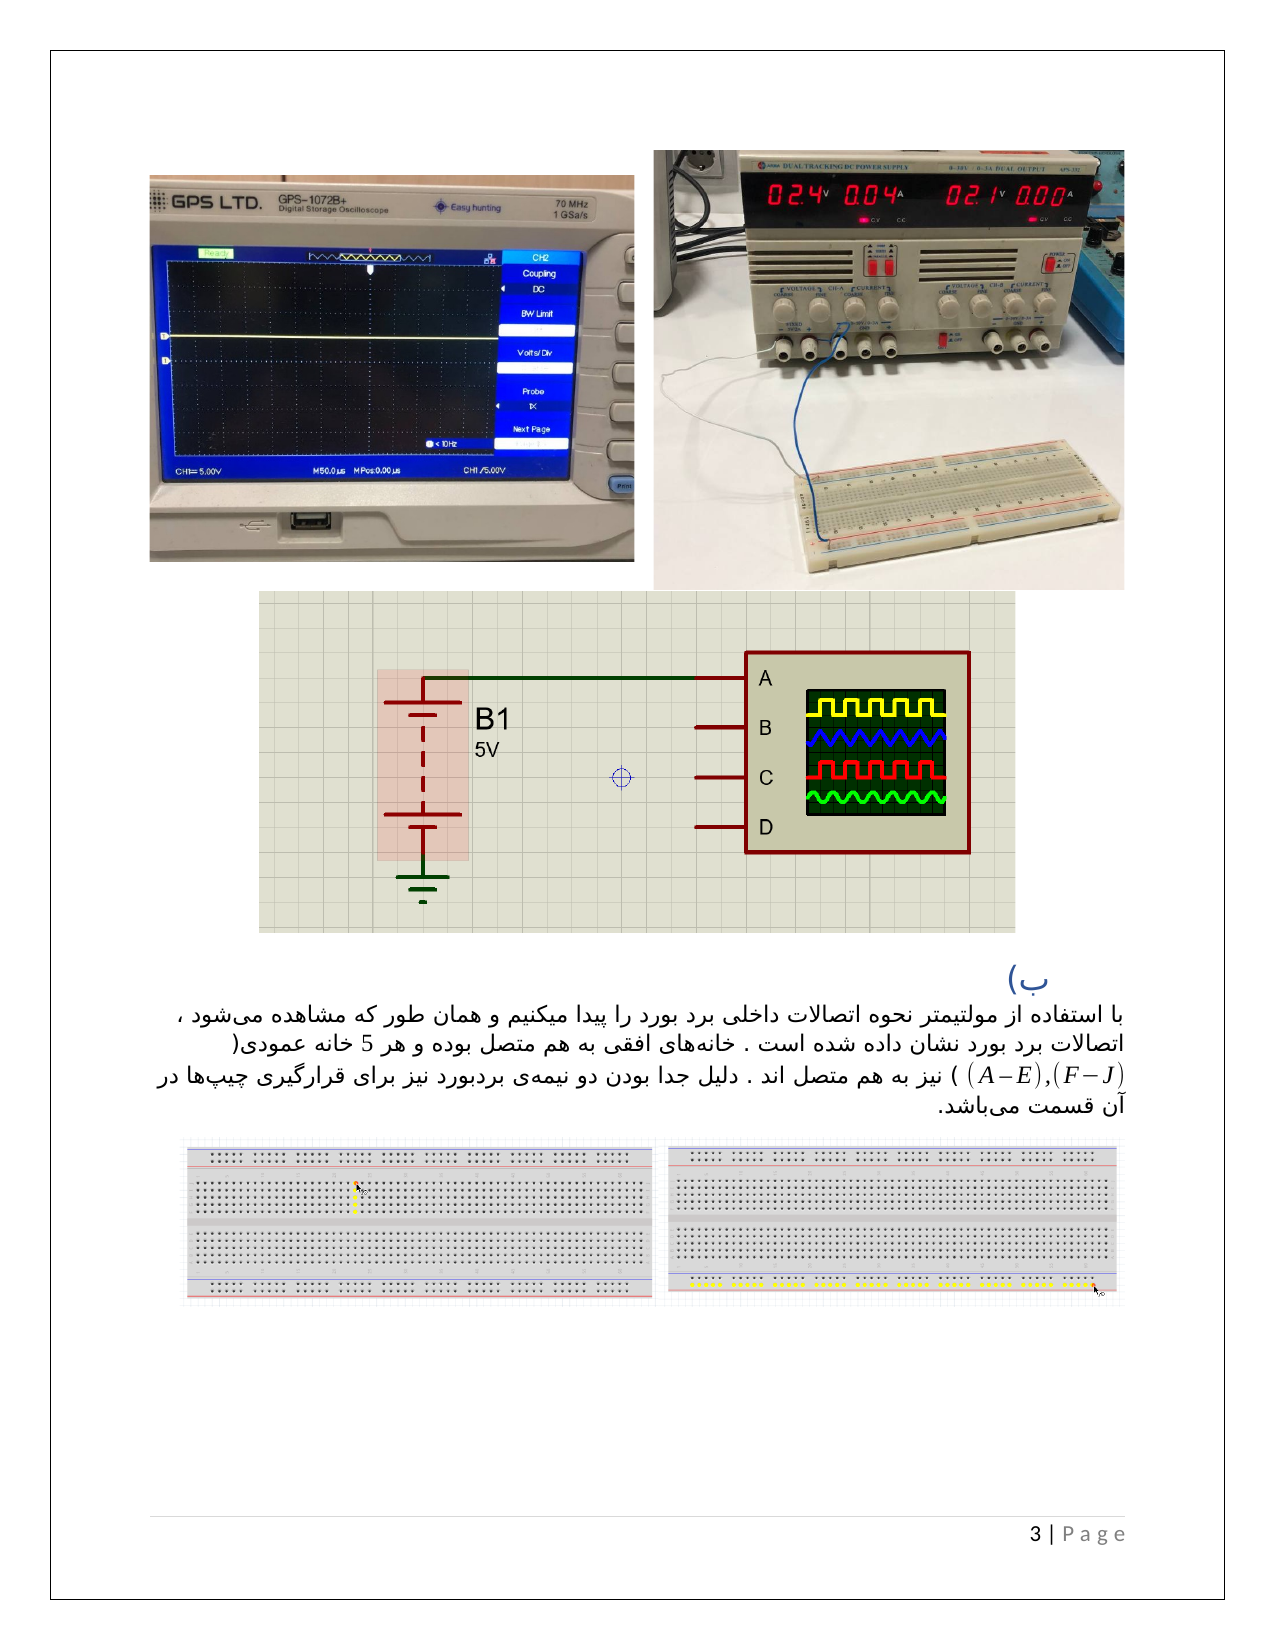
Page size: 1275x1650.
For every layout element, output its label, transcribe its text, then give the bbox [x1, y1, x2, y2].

picture [149, 175, 635, 562]
picture [259, 591, 1016, 933]
text با استفاده از مولتیمتر نحوه اتصالات داخلی برد بورد را پیدا میکنیم و همان طور که مشاهده می‌شود ، اتصالات برد بورد نشان داده شده است . خانه‌های افقی به هم متصل بوده و هر خانه عمودی( ) نیز به هم متصل اند . دلیل جدا بودن دو نیمه‌ی بردبورد نیز برای قرارگیری چیپ‌ها در آن قسمت می‌باشد. [150, 1001, 1125, 1118]
picture [653, 150, 1125, 590]
subtitle ب) [150, 959, 1125, 998]
picture [179, 1137, 1125, 1307]
